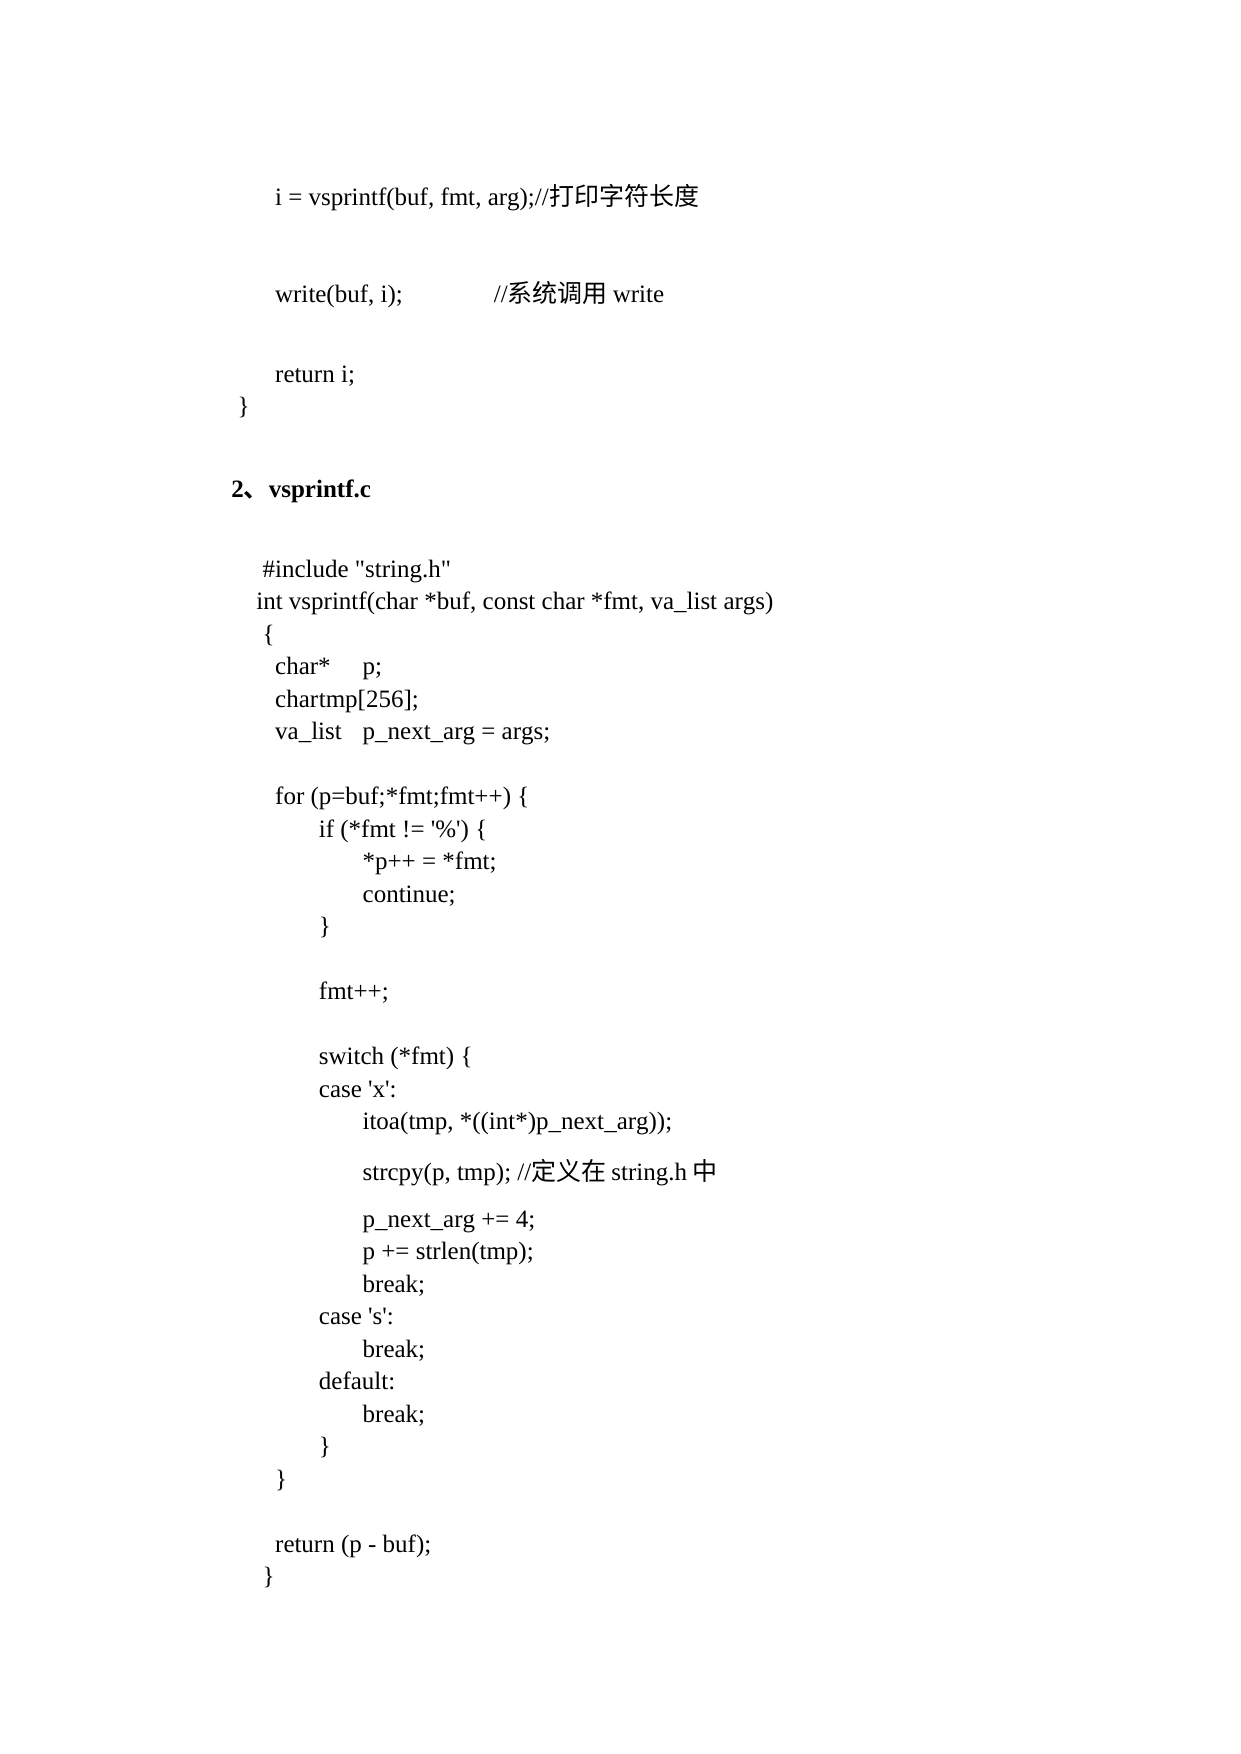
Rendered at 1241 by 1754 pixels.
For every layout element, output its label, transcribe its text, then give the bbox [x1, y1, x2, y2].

text #include "string.h" [262, 552, 1053, 584]
text fmt++; [262, 974, 1053, 1007]
text switch (*fmt) { [262, 1039, 1053, 1072]
text } [262, 1462, 1053, 1494]
text i = vsprintf(buf, fmt, arg);//打印字符长度 [237, 162, 1053, 227]
text itoa(tmp, *((int*)p_next_arg)); [262, 1104, 1053, 1137]
text int vsprintf(char *buf, const char *fmt, va_list args) [212, 584, 1053, 617]
text return i; [237, 357, 1053, 389]
text continue; [262, 877, 1053, 909]
text default: [262, 1364, 1053, 1397]
text case 's': [262, 1299, 1053, 1332]
text 2、vsprintf.c [187, 454, 1053, 519]
text va_list p_next_arg = args; [262, 714, 1053, 747]
text write(buf, i); //系统调用write [237, 259, 1053, 324]
text char tmp[256]; [262, 682, 1053, 714]
text strcpy(p, tmp); //定义在string.h中 [262, 1137, 1053, 1202]
text char* p; [262, 649, 1053, 682]
text p_next_arg += 4; [262, 1202, 1053, 1234]
text break; [262, 1397, 1053, 1429]
text return (p - buf); [262, 1527, 1053, 1559]
text *p++ = *fmt; [262, 844, 1053, 877]
text break; [262, 1332, 1053, 1364]
text for (p=buf;*fmt;fmt++) { [262, 779, 1053, 812]
text case 'x': [262, 1072, 1053, 1104]
text } [262, 1429, 1053, 1462]
text { [262, 617, 1053, 649]
text } [262, 1559, 1053, 1592]
text } [237, 389, 1053, 422]
text p += strlen(tmp); [262, 1234, 1053, 1267]
text if (*fmt != '%') { [262, 812, 1053, 844]
text } [262, 909, 1053, 942]
text break; [262, 1267, 1053, 1299]
